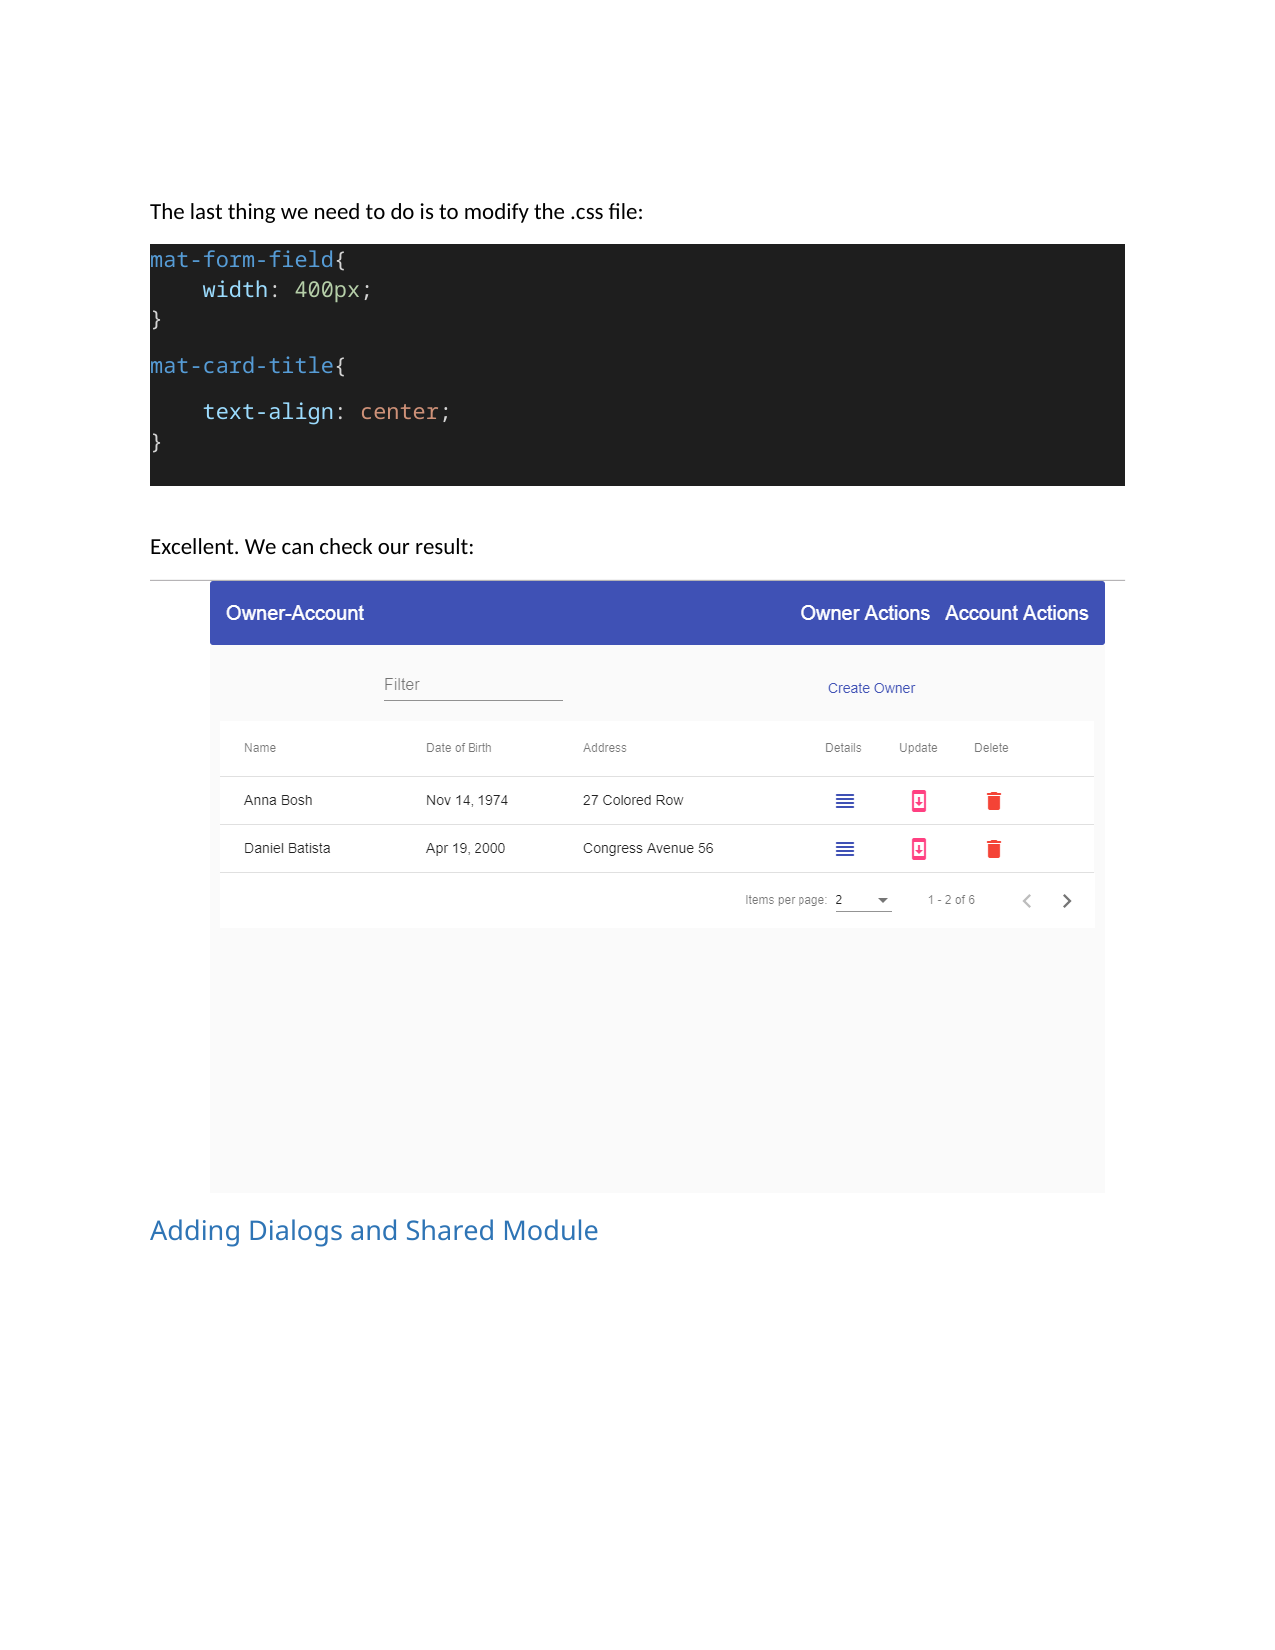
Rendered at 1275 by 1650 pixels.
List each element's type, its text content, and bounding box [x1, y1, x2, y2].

subtitle Adding Dialogs and Shared Module [150, 1212, 1125, 1248]
text The last thing we need to do is to modify the .css file: [150, 197, 1125, 225]
text } [150, 426, 1125, 456]
text mat-form-field{ [150, 244, 1125, 273]
text width: 400px; [150, 273, 1125, 303]
text mat-card-title{ [150, 350, 1125, 379]
text text-align: center; [150, 396, 1125, 426]
text } [150, 303, 1125, 333]
text Excellent. We can check our result: [150, 532, 1125, 561]
picture [150, 579, 1125, 1193]
